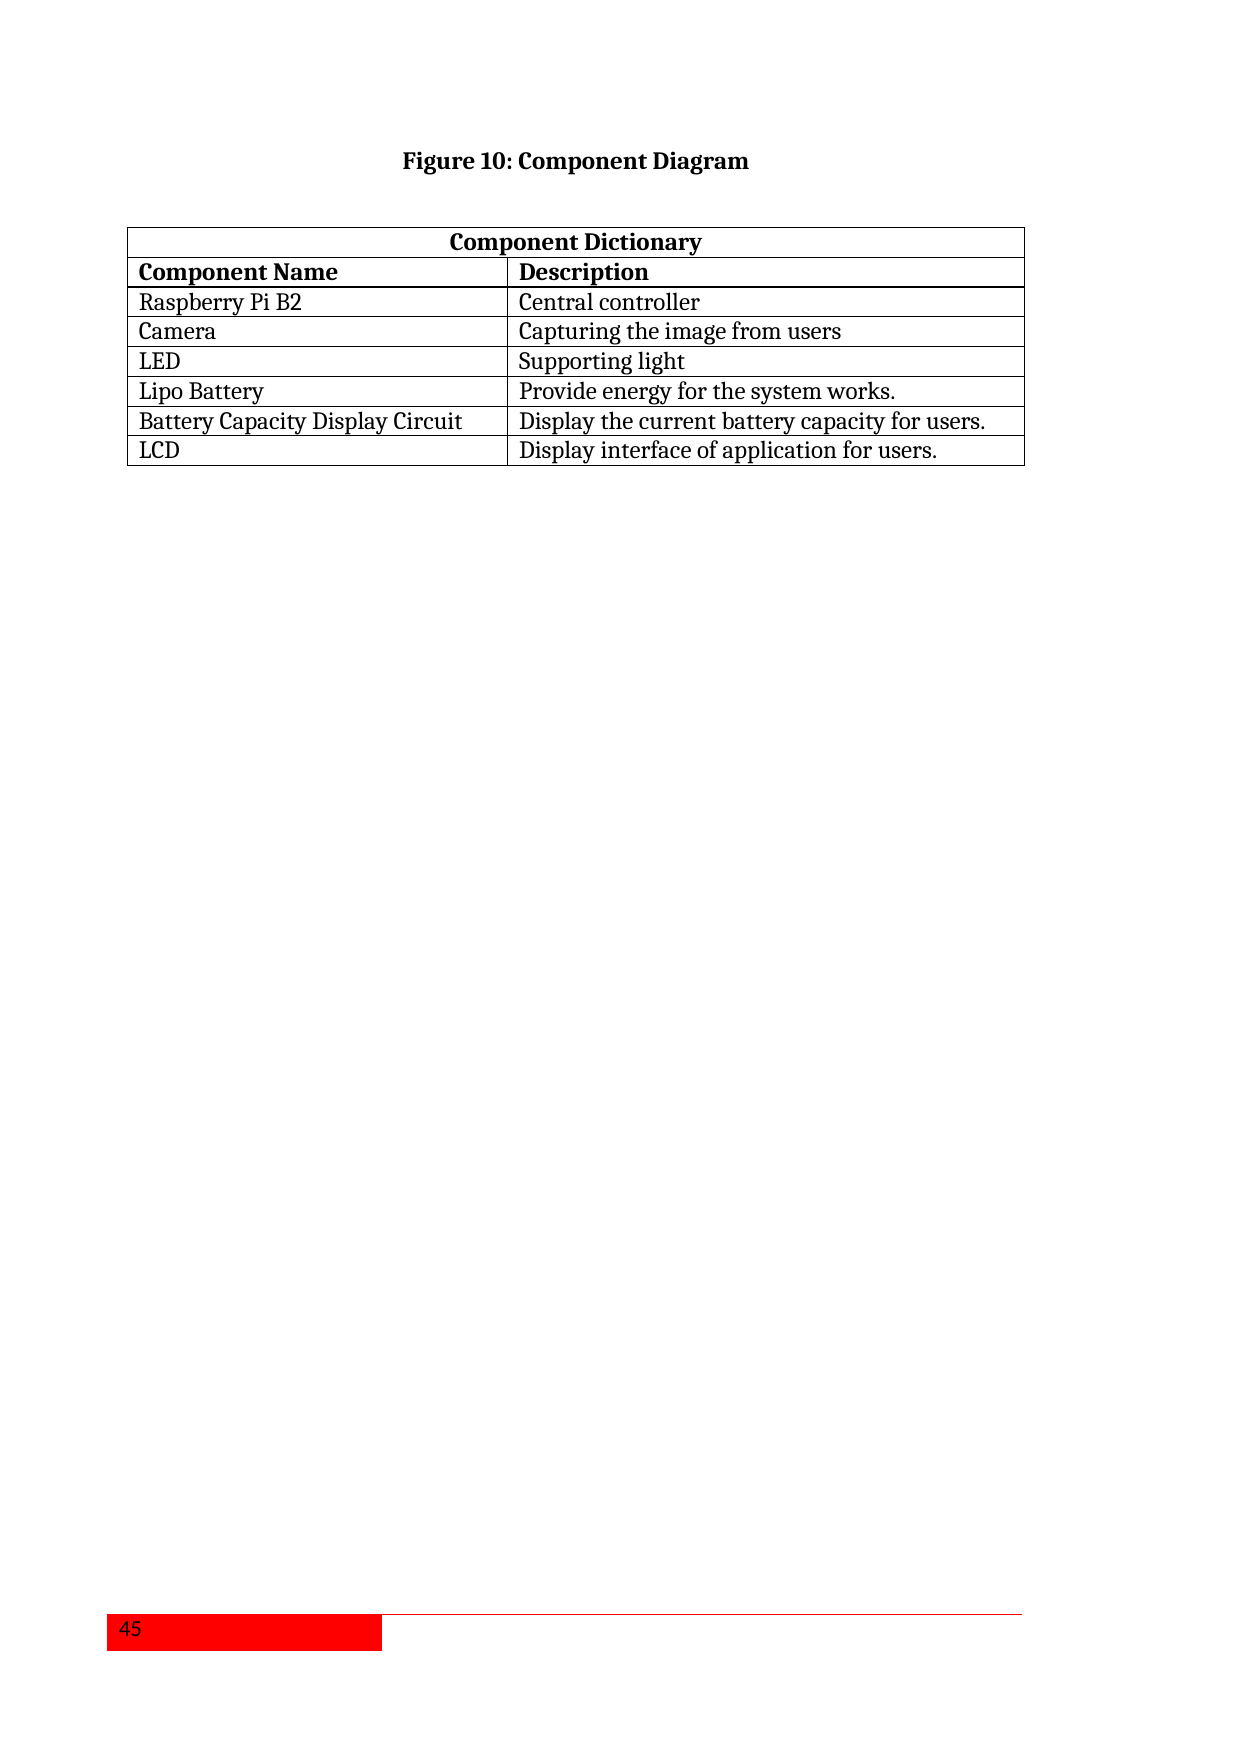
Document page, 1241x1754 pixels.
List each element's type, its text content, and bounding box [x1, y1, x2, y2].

table_cell Central controller [508, 288, 1024, 316]
table_cell Supporting light [508, 347, 1024, 376]
table_header Component Dictionary [128, 228, 1024, 257]
table_cell Description [508, 258, 1024, 286]
table_cell Capturing the image from users [508, 317, 1024, 346]
table_cell Display interface of application for users. [508, 436, 1024, 465]
table_cell Battery Capacity Display Circuit [128, 407, 507, 435]
table_cell LED [128, 347, 507, 376]
table_cell LCD [128, 436, 507, 465]
table_cell Camera [128, 317, 507, 346]
table_cell Raspberry Pi B2 [128, 288, 507, 316]
table_cell Provide energy for the system works. [508, 377, 1024, 406]
table_cell Lipo Battery [128, 377, 507, 406]
table_cell Component Name [128, 258, 507, 286]
list Figure 10: Component Diagram [118, 147, 1033, 176]
table_cell Display the current battery capacity for users. [508, 407, 1024, 435]
